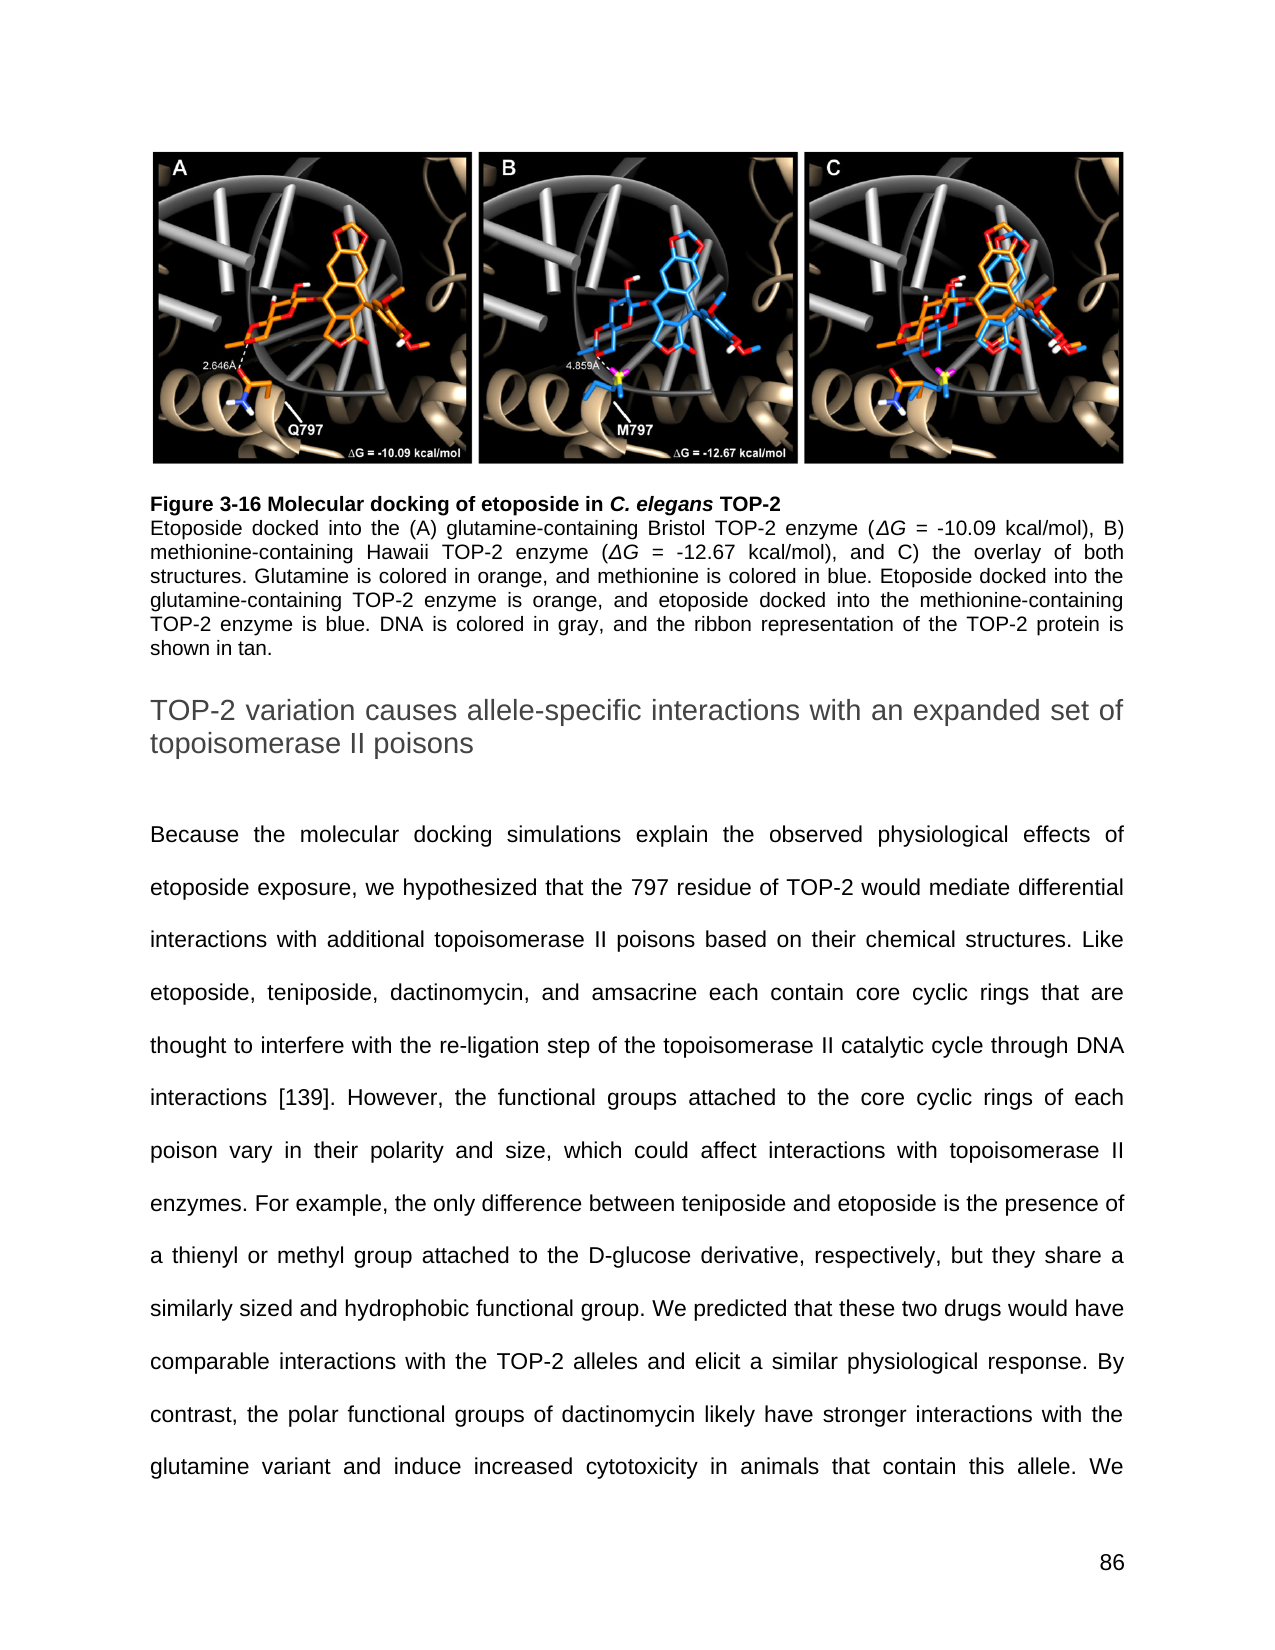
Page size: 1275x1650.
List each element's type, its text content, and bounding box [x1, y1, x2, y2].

subtitle TOP-2 variation causes allele-specific interactions with an expanded set of topoisomerase II poisons [150, 693, 1125, 760]
text Etoposide docked into the (A) glutamine-containing Bristol TOP-2 enzyme (ΔG = -10.09 kcal/mol), B) methionine-containing Hawaii TOP-2 enzyme (ΔG = -12.67 kcal/mol), and C) the overlay of both structures. Glutamine is colored in orange, and methionine is colored in blue. Etoposide docked into the glutamine-containing TOP-2 enzyme is orange, and etoposide docked into the methionine-containing TOP-2 enzyme is blue. DNA is colored in gray, and the ribbon representation of the TOP-2 protein is shown in tan. [150, 516, 1125, 659]
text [150, 821, 1125, 1479]
text Figure 3-3 Molecular docking of etoposide in C. elegans TOP-2 [150, 492, 1125, 516]
picture [150, 150, 1125, 466]
